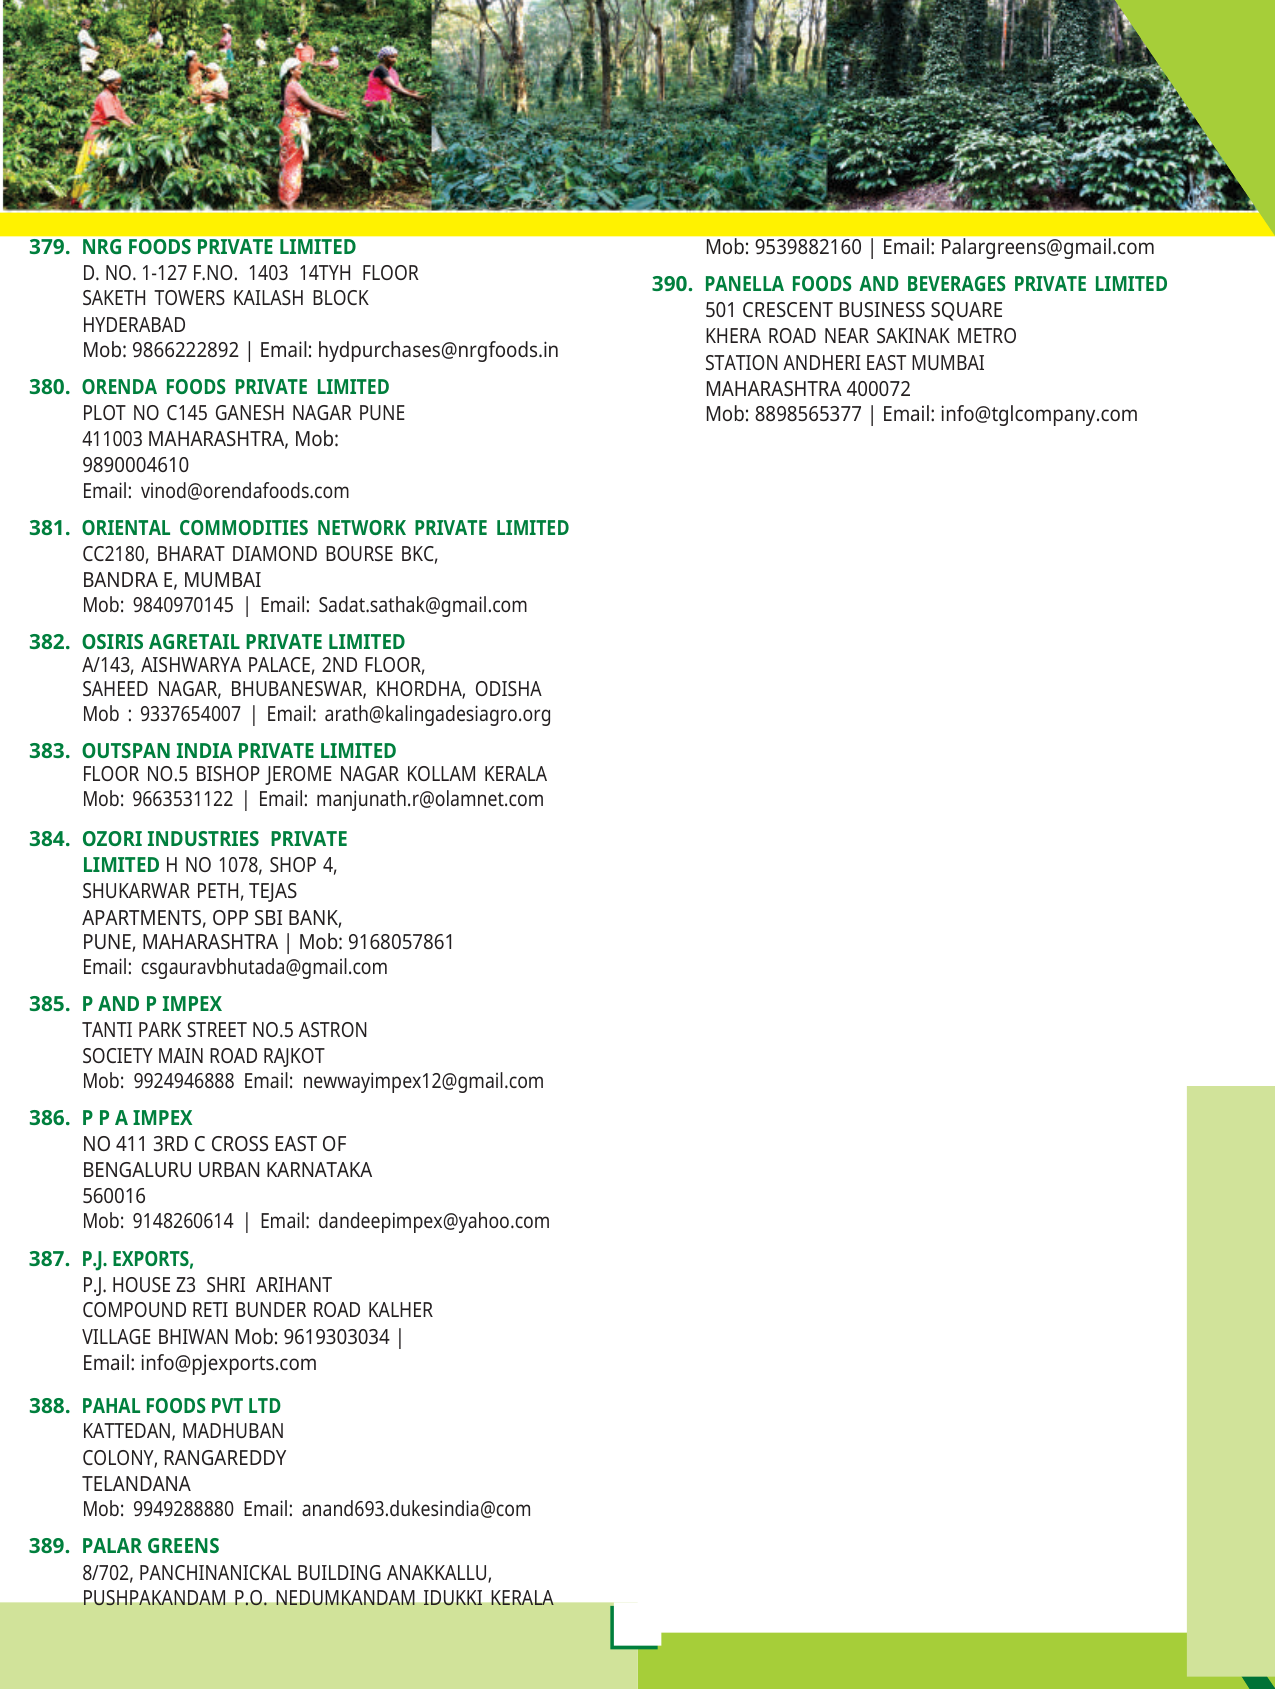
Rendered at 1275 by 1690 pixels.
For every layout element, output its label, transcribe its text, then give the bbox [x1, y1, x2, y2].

subtitle ORIENTAL COMMODITIES NETWORK PRIVATE LIMITED [29, 517, 619, 540]
text 8/702, PANCHINANICKAL BUILDING ANAKKALLU, PUSHPAKANDAM P.O. NEDUMKANDAM IDUKKI KERALA [82, 1559, 569, 1612]
subtitle OUTSPAN INDIA PRIVATE LIMITED [29, 739, 619, 763]
text TANTI PARK STREET NO.5 ASTRON SOCIETY MAIN ROAD RAJKOT [82, 1016, 391, 1069]
text Mob: 9148260614 | Email: dandeepimpex@yahoo.com [82, 1210, 619, 1234]
text Email: csgauravbhutada@gmail.com [82, 954, 619, 979]
text 501 CRESCENT BUSINESS SQUARE KHERA ROAD NEAR SAKINAK METRO STATION ANDHERI EAST MUMBAI MAHARASHTRA 400072 [705, 297, 1048, 402]
text Mob: 9663531122 | Email: manjunath.r@olamnet.com [82, 786, 619, 811]
text D. NO. 1-127 F.NO. 1403 14TYH FLOOR SAKETH TOWERS KAILASH BLOCK HYDERABAD [82, 259, 440, 338]
text PUNE, MAHARASHTRA | Mob: 9168057861 [82, 931, 619, 954]
text Mob : 9337654007 | Email: arath@kalingadesiagro.org [82, 701, 619, 726]
list OZORI INDUSTRIES PRIVATE LIMITED H NO 1078, SHOP 4, SHUKARWAR PETH, TEJAS APARTMENTS, OPP SBI BANK, [29, 826, 384, 931]
text SAHEED NAGAR, BHUBANESWAR, KHORDHA, ODISHA [82, 678, 619, 701]
subtitle NRG FOODS PRIVATE LIMITED [29, 235, 619, 259]
text NO 411 3RD C CROSS EAST OF BENGALURU URBAN KARNATAKA 560016 [82, 1131, 391, 1210]
subtitle PANELLA FOODS AND BEVERAGES PRIVATE LIMITED [652, 273, 1275, 296]
text Mob: 8898565377 | Email: info@tglcompany.com [705, 402, 1275, 427]
text A/143, AISHWARYA PALACE, 2ND FLOOR, [82, 654, 619, 678]
subtitle ORENDA FOODS PRIVATE LIMITED [29, 376, 619, 399]
list PAHAL FOODS PVT LTD KATTEDAN, MADHUBAN COLONY, RANGAREDDY TELANDANA [29, 1392, 320, 1498]
text P.J. HOUSE Z3 SHRI ARIHANT COMPOUND RETI BUNDER ROAD KALHER VILLAGE BHIWAN Mob: 9619303034 | Email: info@pjexports.com [82, 1271, 438, 1377]
text Mob: 9539882160 | Email: Palargreens@gmail.com [705, 235, 1275, 259]
subtitle P P A IMPEX [29, 1107, 619, 1130]
text CC2180, BHARAT DIAMOND BOURSE BKC, BANDRA E, MUMBAI [82, 540, 440, 593]
text Mob: 9866222892 | Email: hydpurchases@nrgfoods.in [82, 338, 619, 362]
text Mob: 9949288880 Email: anand693.dukesindia@com [82, 1498, 619, 1522]
text PLOT NO C145 GANESH NAGAR PUNE 411003 MAHARASHTRA, Mob: 9890004610 [82, 400, 440, 479]
text Mob: 9840970145 | Email: Sadat.sathak@gmail.com [82, 593, 619, 617]
text Mob: 9924946888 Email: newwayimpex12@gmail.com [82, 1069, 619, 1093]
subtitle PALAR GREENS [29, 1535, 619, 1559]
text Email: vinod@orendafoods.com [82, 479, 619, 503]
picture [0, 0, 1258, 212]
subtitle P AND P IMPEX [29, 993, 619, 1016]
text FLOOR NO.5 BISHOP JEROME NAGAR KOLLAM KERALA [82, 763, 619, 786]
subtitle OSIRIS AGRETAIL PRIVATE LIMITED [29, 631, 619, 654]
subtitle P.J. EXPORTS, [29, 1247, 619, 1271]
